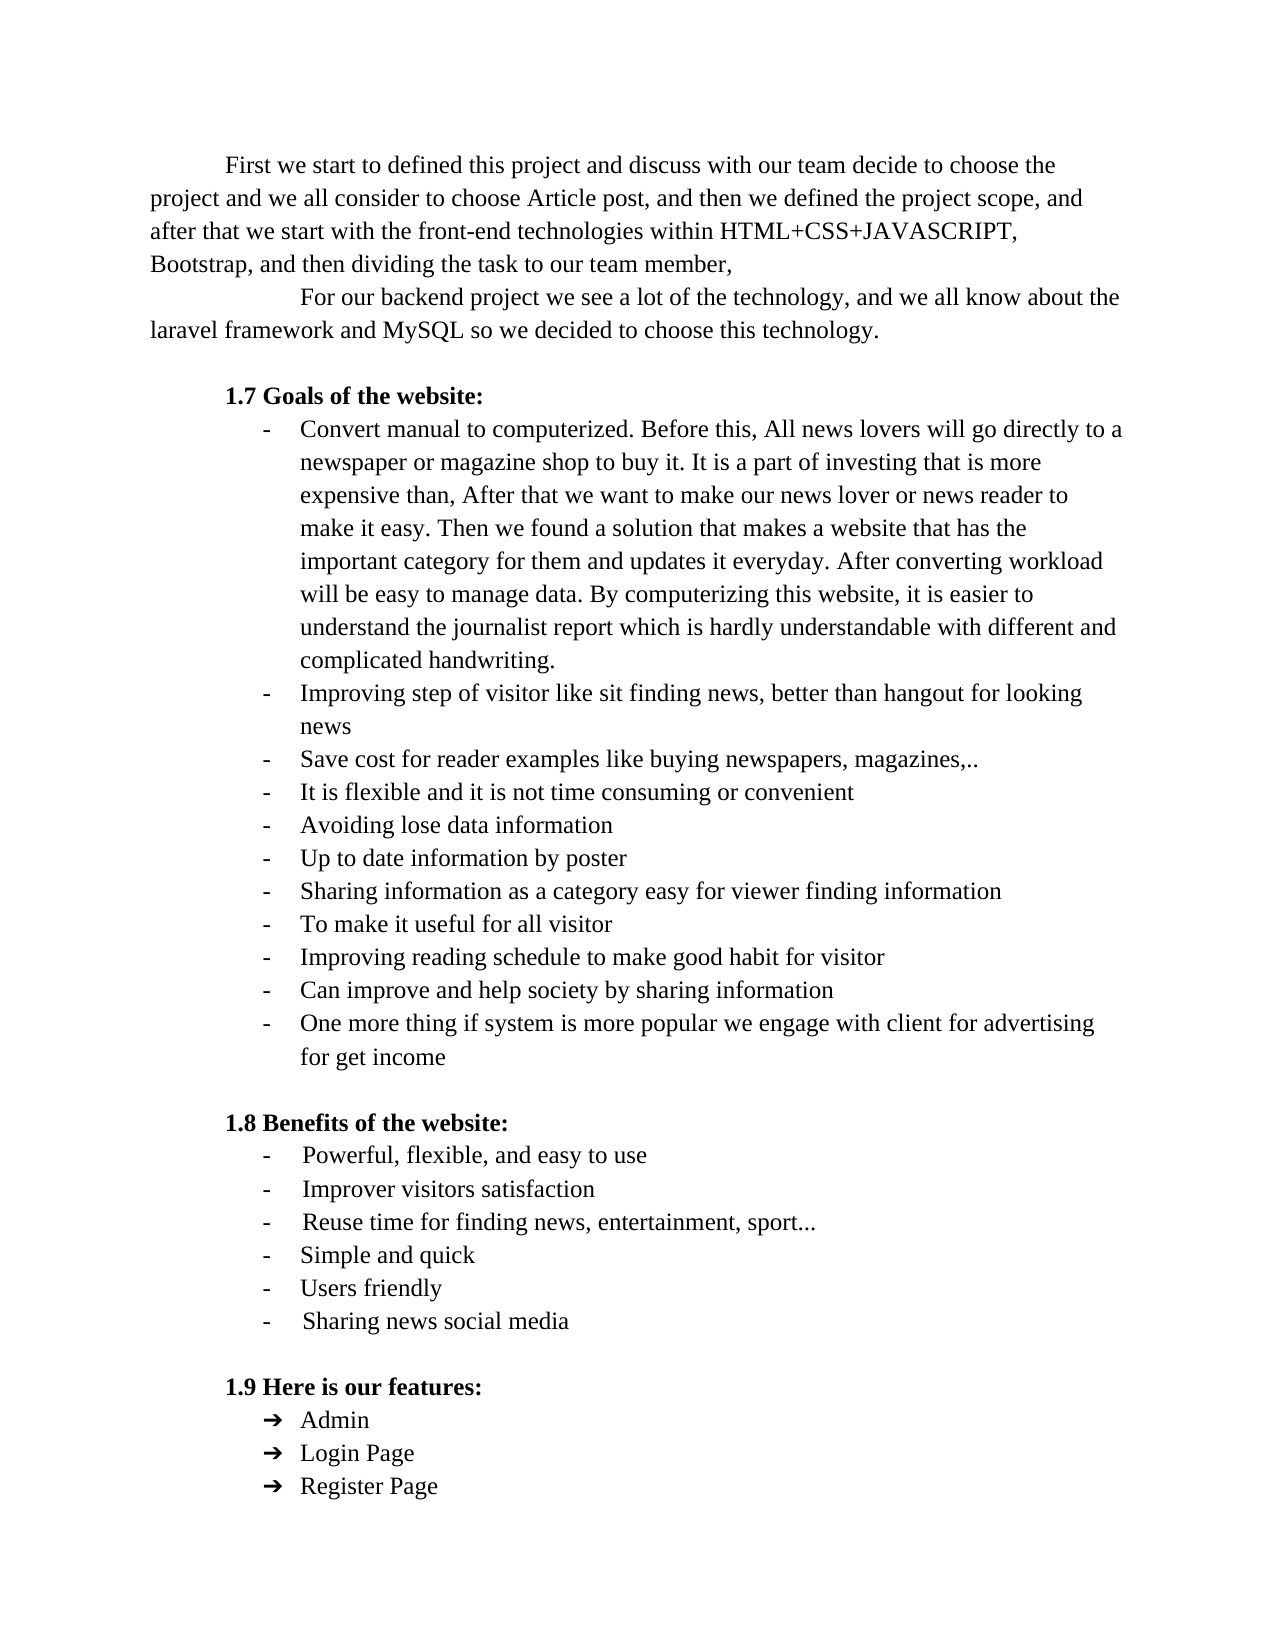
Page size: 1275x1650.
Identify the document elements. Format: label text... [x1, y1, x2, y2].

text - Simple and quick [225, 1240, 1125, 1268]
text First we start to defined this project and discuss with our team decide to choose the project and we all consider to choose Article post, and then we defined the project scope, and after that we start with the front-end technologies within HTML+CSS+JAVASCRIPT, Bootstrap, and then dividing the task to our team member, [150, 150, 1125, 278]
list Register Page [262, 1471, 1125, 1499]
text For our backend project we see a lot of the technology, and we all know about the laravel framework and MySQL so we decided to choose this technology. [150, 282, 1125, 344]
list Convert manual to computerized. Before this, All news lovers will go directly to a newspaper or magazine shop to buy it. It is a part of investing that is more expensive than, After that we want to make our news lover or news reader to make it easy. Then we found a solution that makes a website that has the important category for them and updates it everyday. After converting workload will be easy to manage data. By computerizing this website, it is easier to understand the journalist report which is hardly understandable with different and complicated handwriting. [262, 414, 1125, 674]
list Save cost for reader examples like buying newspapers, magazines,.. [262, 744, 1125, 773]
list Sharing information as a category easy for viewer finding information [262, 876, 1125, 905]
list One more thing if system is more popular we engage with client for advertising for get income [262, 1008, 1125, 1070]
text - Sharing news social media [150, 1306, 1125, 1334]
list It is flexible and it is not time consuming or convenient [262, 777, 1125, 806]
text 1.8 Benefits of the website: [150, 1108, 1125, 1136]
text 1.7 Goals of the website: [150, 381, 1125, 410]
list Login Page [262, 1438, 1125, 1467]
text - Reuse time for finding news, entertainment, sport... [150, 1207, 1125, 1235]
list Admin [262, 1405, 1125, 1433]
text 1.9 Here is our features: [150, 1372, 1125, 1401]
list To make it useful for all visitor [262, 909, 1125, 938]
text - Powerful, flexible, and easy to use [150, 1141, 1125, 1169]
list Up to date information by poster [262, 843, 1125, 872]
text - Users friendly [225, 1273, 1125, 1301]
text - Improver visitors satisfaction [150, 1174, 1125, 1202]
list Avoiding lose data information [262, 810, 1125, 839]
list Improving step of visitor like sit finding news, better than hangout for looking news [262, 678, 1125, 740]
list Can improve and help society by sharing information [262, 976, 1125, 1004]
list Improving reading schedule to make good habit for visitor [262, 942, 1125, 971]
